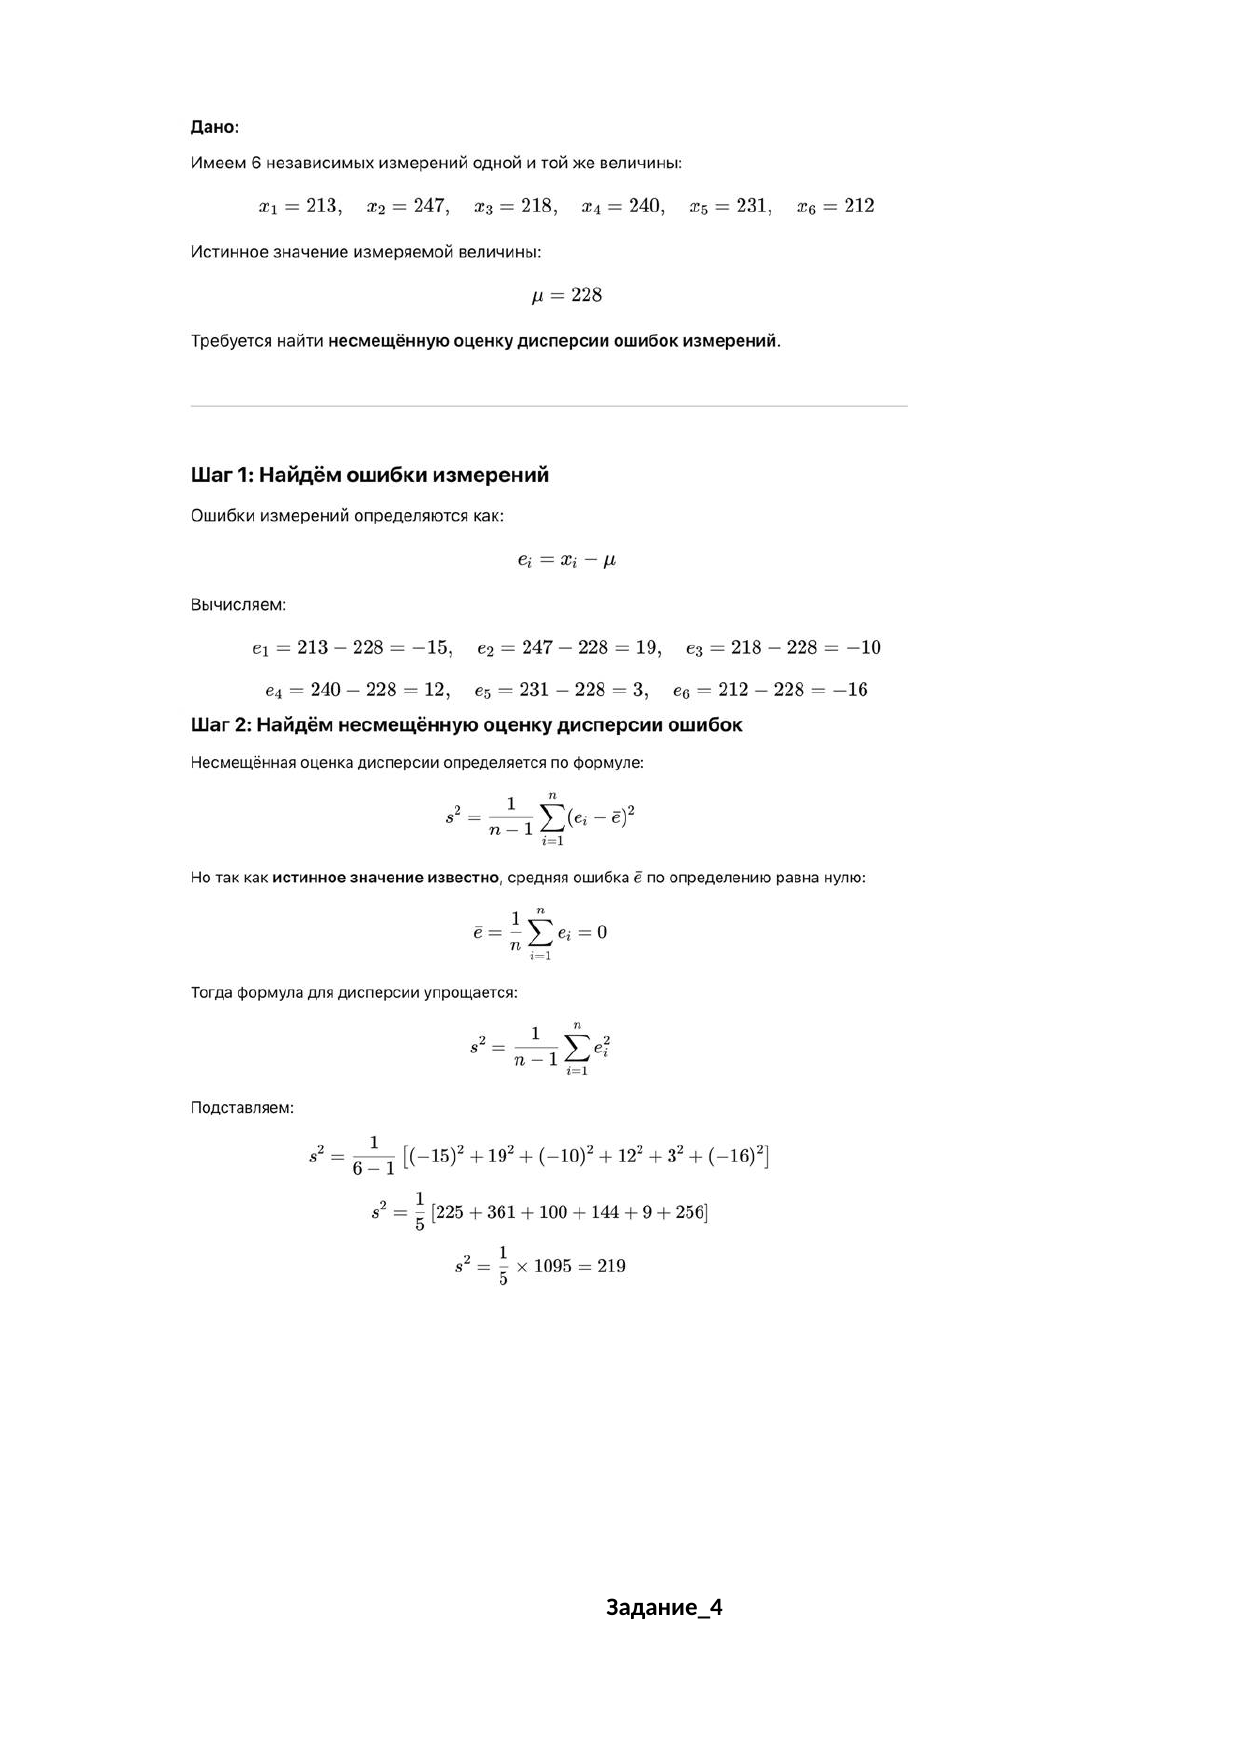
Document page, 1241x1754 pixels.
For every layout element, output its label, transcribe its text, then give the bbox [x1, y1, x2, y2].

text Задание_4 [177, 1592, 1152, 1622]
picture [177, 118, 908, 1287]
